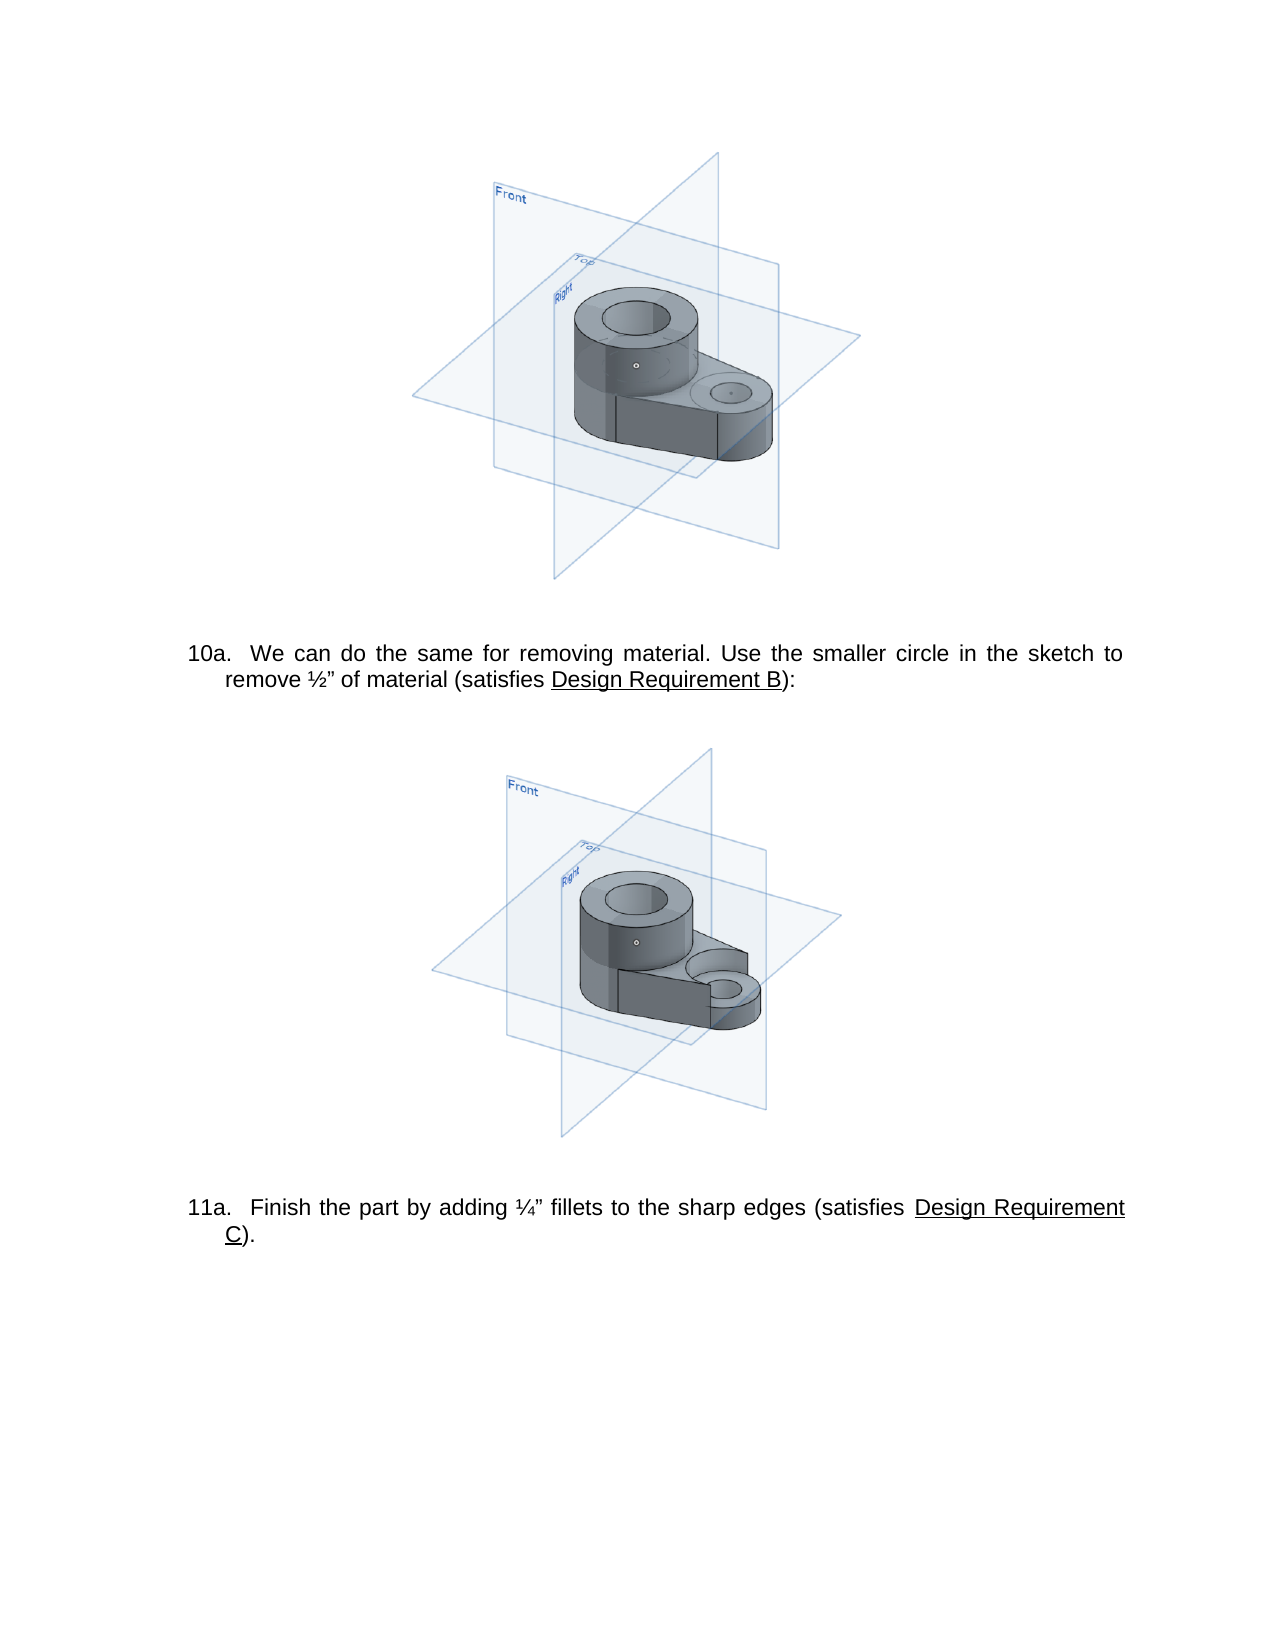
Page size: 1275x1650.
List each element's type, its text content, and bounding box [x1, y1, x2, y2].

list We can do the same for removing material. Use the smaller circle in the sketch to remove ½” of material (satisfies Design Requirement B): [187, 640, 1125, 692]
picture [406, 150, 869, 589]
list Finish the part by adding ¼” fillets to the sharp edges (satisfies Design Requirement C). [187, 1194, 1125, 1247]
picture [423, 743, 853, 1143]
